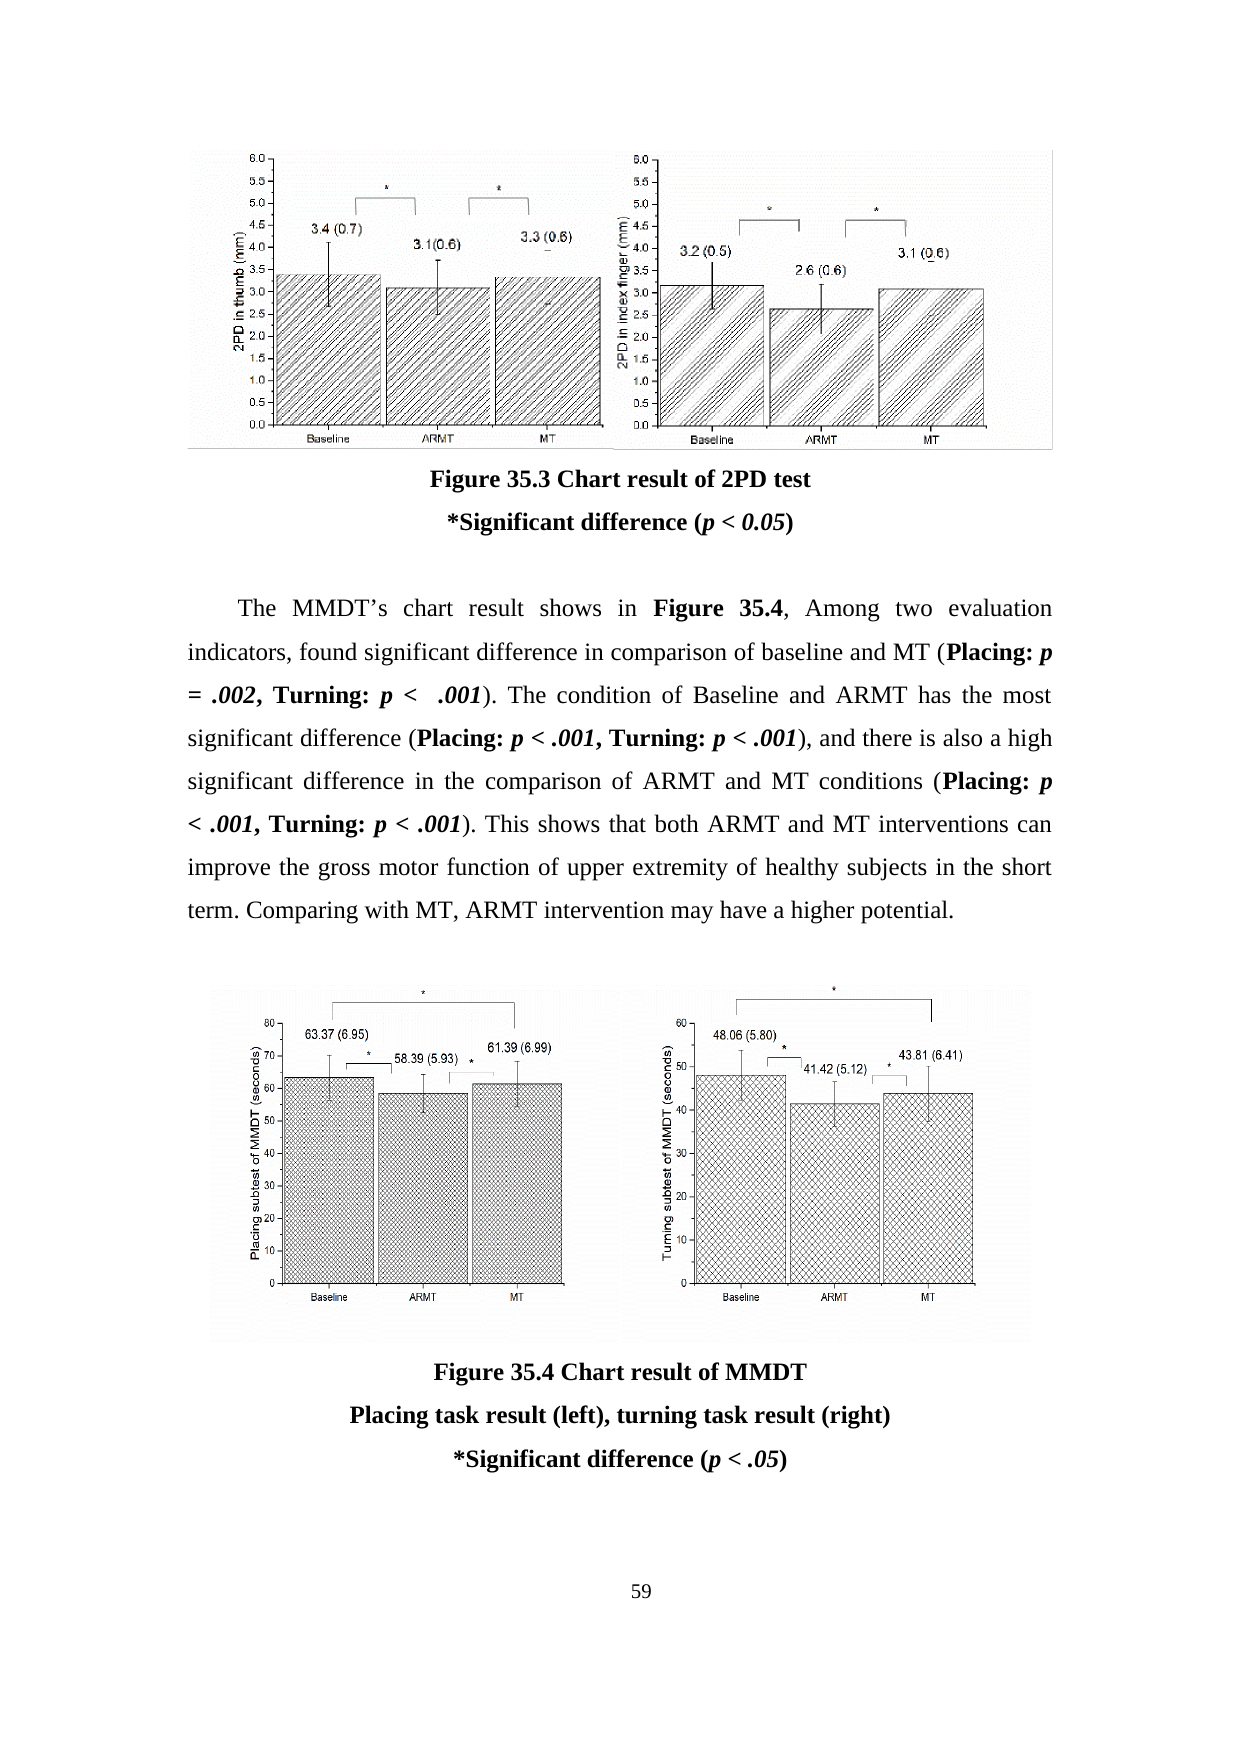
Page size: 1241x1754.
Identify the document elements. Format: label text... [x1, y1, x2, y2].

text Placing task result (left), turning task result (right) [187, 1401, 1053, 1429]
text *Significant difference (p < 0.05) [187, 507, 1053, 536]
picture [208, 981, 1032, 1343]
text Figure 35.4 Chart result of MMDT [187, 1357, 1053, 1386]
text *Significant difference (p < .05) [187, 1444, 1053, 1472]
text The MMDT’s chart result shows in Figure 35.4, Among two evaluation indicators, found significant difference in comparison of baseline and MT (Placing: p = .002, Turning: p < .001). The condition of Baseline and ARMT has the most significant difference (Placing: p < .001, Turning: p < .001), and there is also a high significant difference in the comparison of ARMT and MT conditions (Placing: p < .001, Turning: p < .001). This shows that both ARMT and MT interventions can improve the gross motor function of upper extremity of healthy subjects in the short term. Comparing with MT, ARMT intervention may have a higher potential. [187, 593, 1053, 924]
text Figure 35.3 Chart result of 2PD test [187, 464, 1053, 493]
picture [187, 150, 1053, 450]
